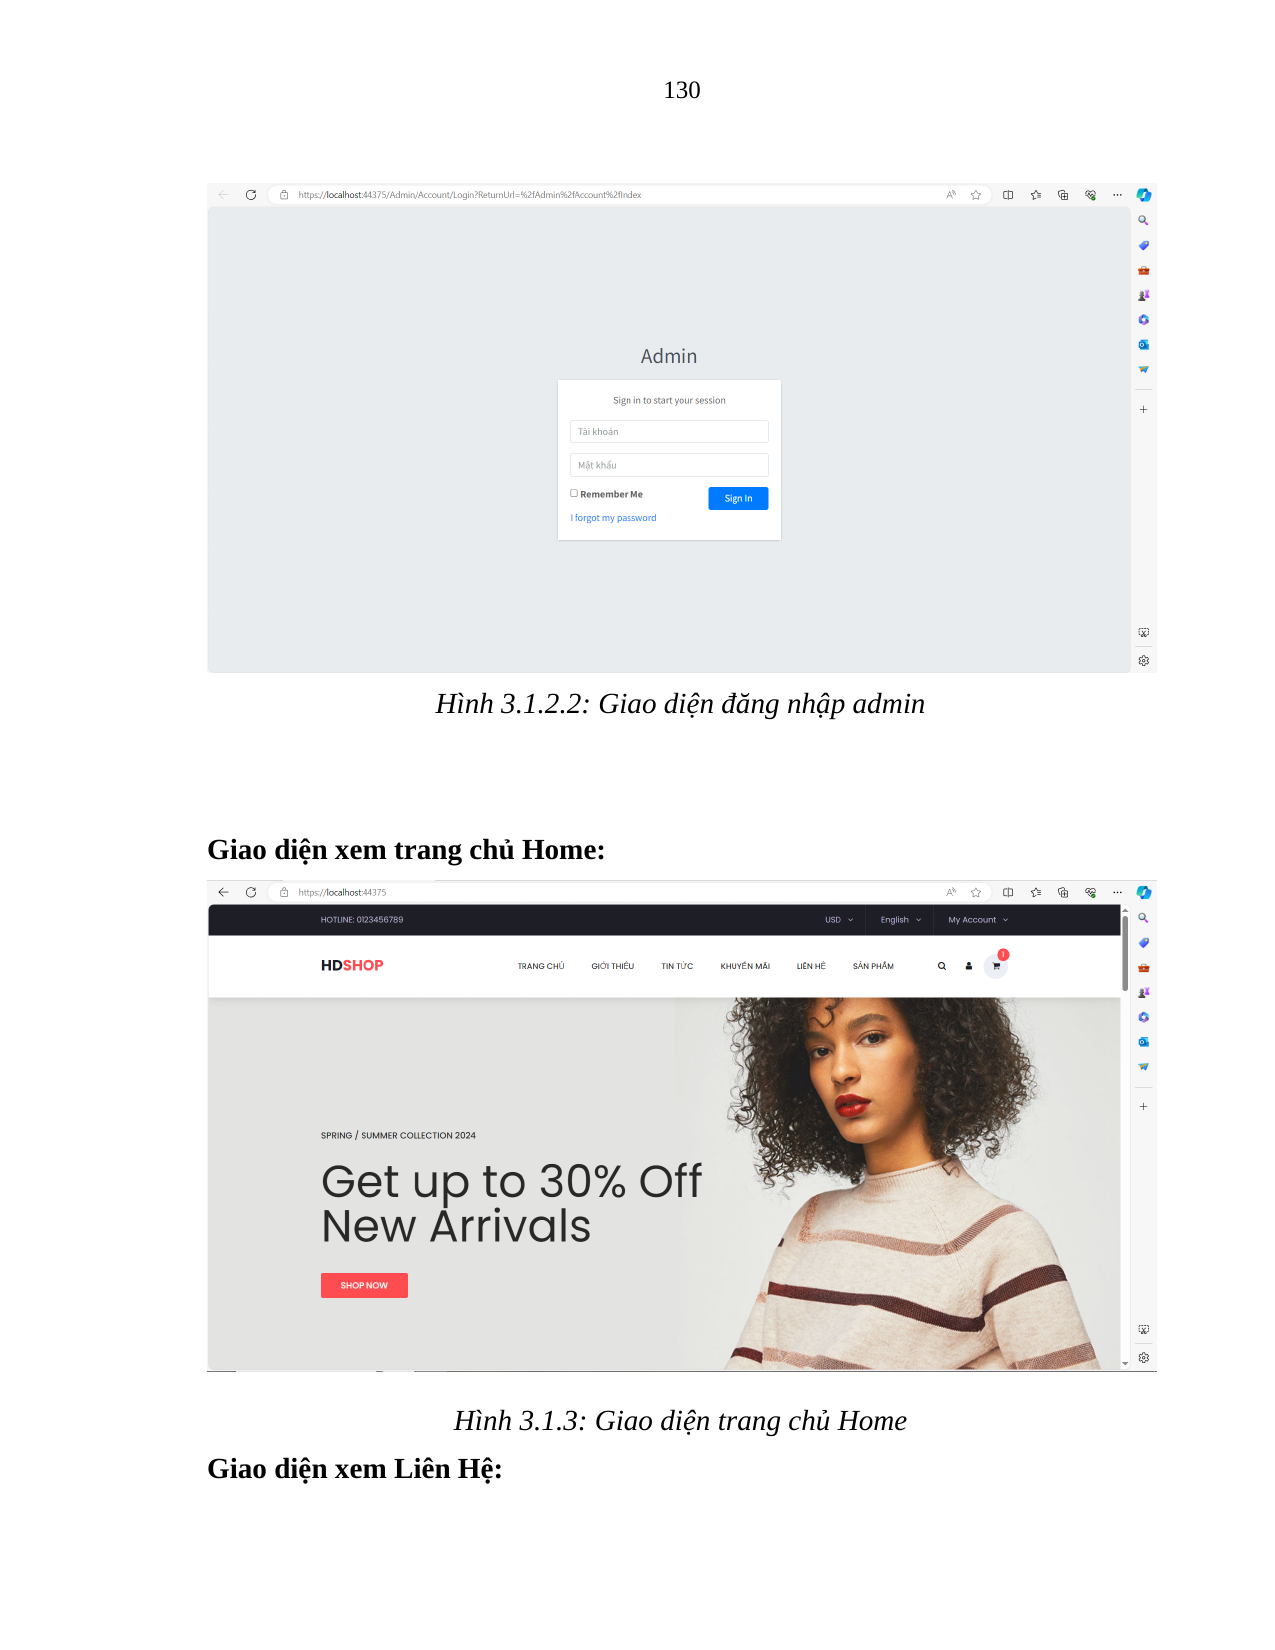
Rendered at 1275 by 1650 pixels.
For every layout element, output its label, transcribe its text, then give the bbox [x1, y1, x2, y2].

text Giao diện xem Liên Hệ: [207, 1451, 1157, 1485]
picture [206, 183, 1157, 673]
subtitle Hình 3.1.3: Giao diện trang chủ Home [207, 1403, 1157, 1436]
picture [206, 880, 1157, 1372]
text Hình 3.1.2.2: Giao diện đăng nhập admin [207, 687, 1157, 720]
text Giao diện xem trang chủ Home: [207, 832, 1157, 866]
